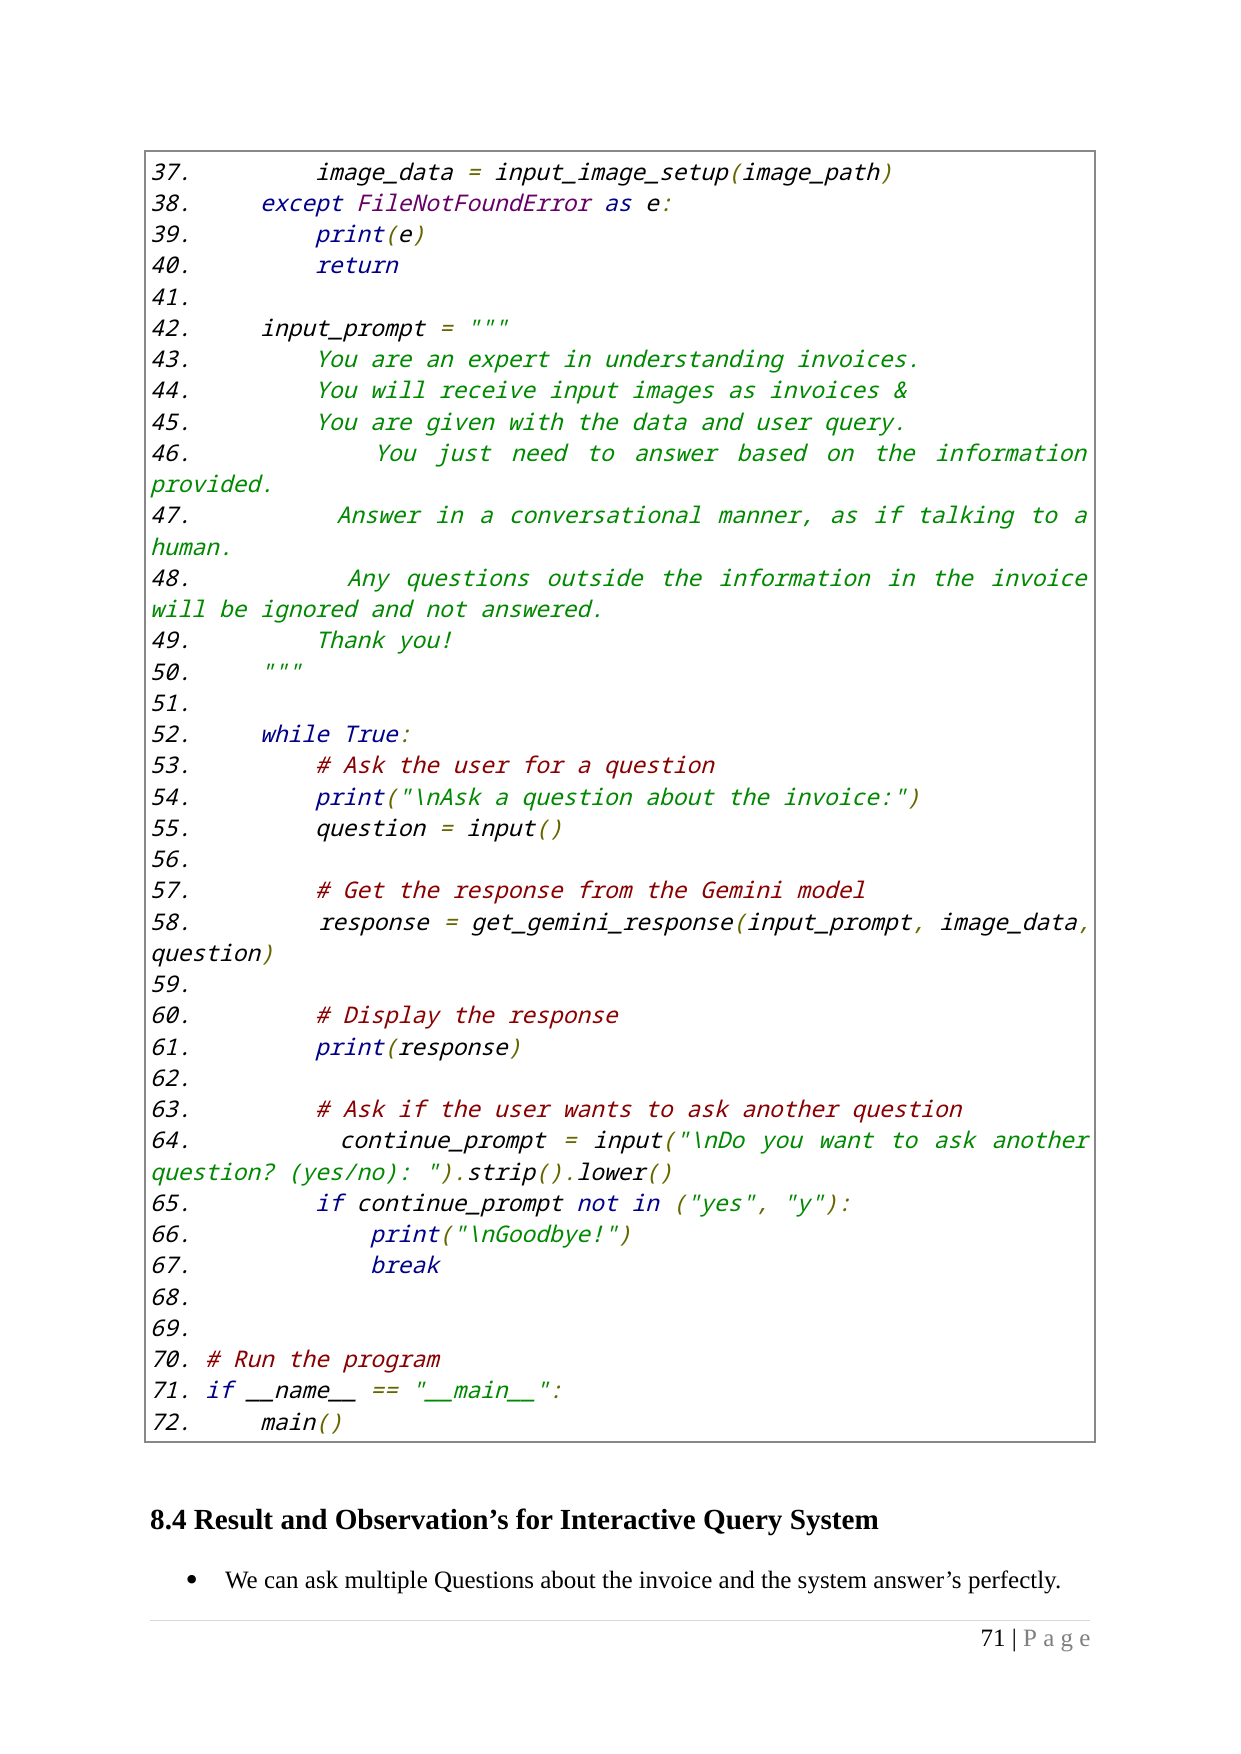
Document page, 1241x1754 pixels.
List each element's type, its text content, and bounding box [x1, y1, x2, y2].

text 70. # Run the program [150, 1343, 1090, 1374]
text 63. # Ask if the user wants to ask another question [150, 1093, 1090, 1124]
text 54. print("\nAsk a question about the invoice:") [150, 781, 1090, 812]
text 62. [150, 1062, 1090, 1093]
text 65. if continue_prompt not in ("yes", "y"): [150, 1187, 1090, 1218]
text 39. print(e) [150, 218, 1090, 249]
text 40. return [150, 249, 1090, 281]
text 50. """ [150, 656, 1090, 687]
text 71. if __name__ == "__main__": [150, 1374, 1090, 1400]
text 67. break [150, 1249, 1090, 1281]
text 58. response = get_gemini_response(input_prompt, image_data, question) [150, 906, 1090, 968]
text 66. print("\nGoodbye!") [150, 1218, 1090, 1249]
subtitle 8.4 Result and Observation’s for Interactive Query System [150, 1502, 1090, 1536]
text 42. input_prompt = """ [150, 312, 1090, 343]
text 55. question = input() [150, 812, 1090, 843]
text 53. # Ask the user for a question [150, 749, 1090, 781]
list We can ask multiple Questions about the invoice and the system answer’s perfectly. [187, 1565, 1090, 1594]
text 52. while True: [150, 718, 1090, 749]
text 45. You are given with the data and user query. [150, 406, 1090, 437]
text 41. [150, 281, 1090, 312]
text 57. # Get the response from the Gemini model [150, 874, 1090, 906]
text 59. [150, 968, 1090, 999]
text 47. Answer in a conversational manner, as if talking to a human. [150, 499, 1090, 562]
text 69. [150, 1312, 1090, 1343]
text 60. # Display the response [150, 999, 1090, 1031]
text 43. You are an expert in understanding invoices. [150, 343, 1090, 374]
text 72. main() [146, 1400, 1094, 1441]
text 51. [150, 687, 1090, 718]
text 61. print(response) [150, 1031, 1090, 1062]
text 44. You will receive input images as invoices & [150, 374, 1090, 406]
text 38. except FileNotFoundError as e: [150, 187, 1090, 218]
text 48. Any questions outside the information in the invoice will be ignored and not answered. [150, 562, 1090, 624]
text 68. [150, 1281, 1090, 1312]
text 64. continue_prompt = input("\nDo you want to ask another question? (yes/no): ").strip().lower() [150, 1124, 1090, 1187]
text 46. You just need to answer based on the information provided. [150, 437, 1090, 499]
text 49. Thank you! [150, 624, 1090, 656]
text 37. image_data = input_image_setup(image_path) [146, 152, 1094, 187]
text 56. [150, 843, 1090, 874]
